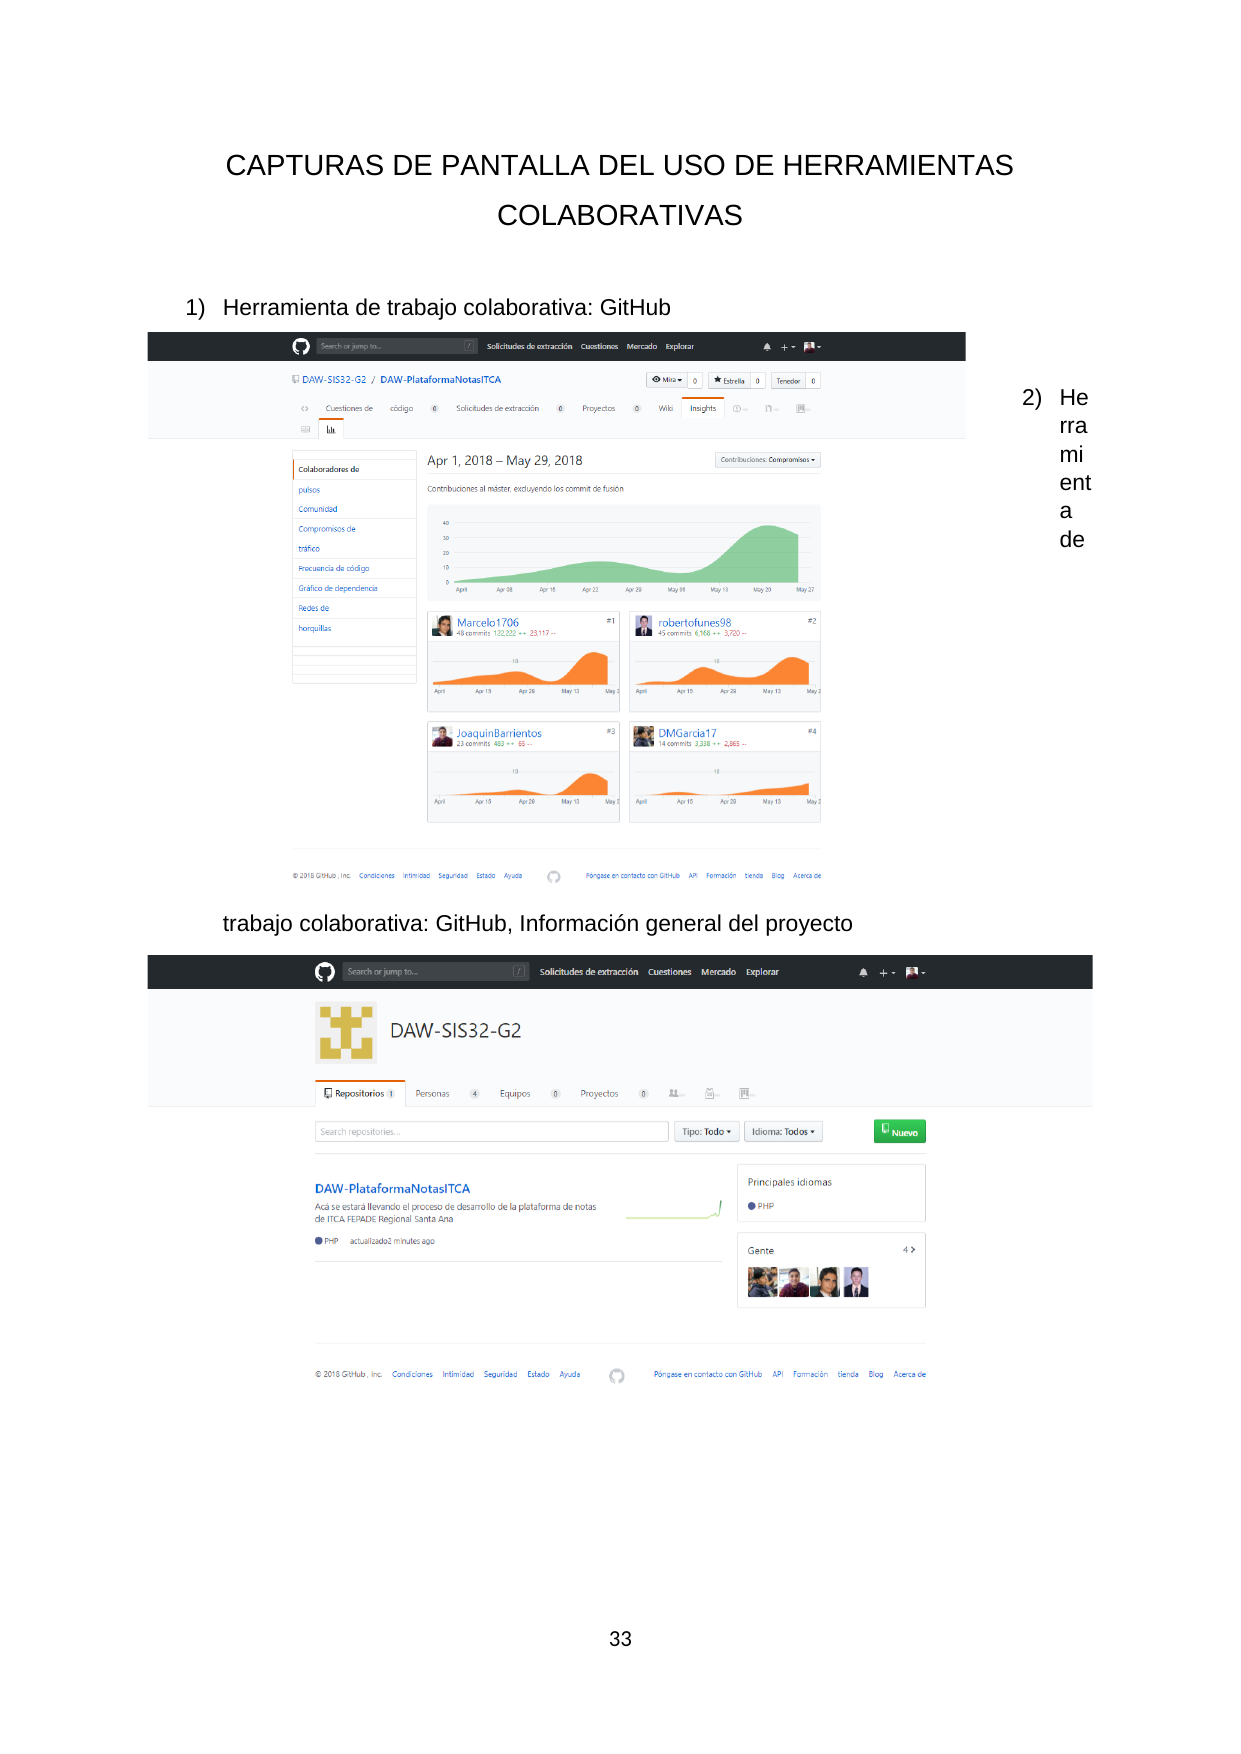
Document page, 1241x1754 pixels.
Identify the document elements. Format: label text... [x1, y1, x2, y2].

list Herramienta de trabajo colaborativa: GitHub [185, 293, 1092, 320]
subtitle CAPTURAS DE PANTALLA DEL USO DE HERRAMIENTAS COLABORATIVAS [148, 148, 1092, 232]
picture [147, 955, 1093, 1414]
picture [147, 332, 966, 910]
